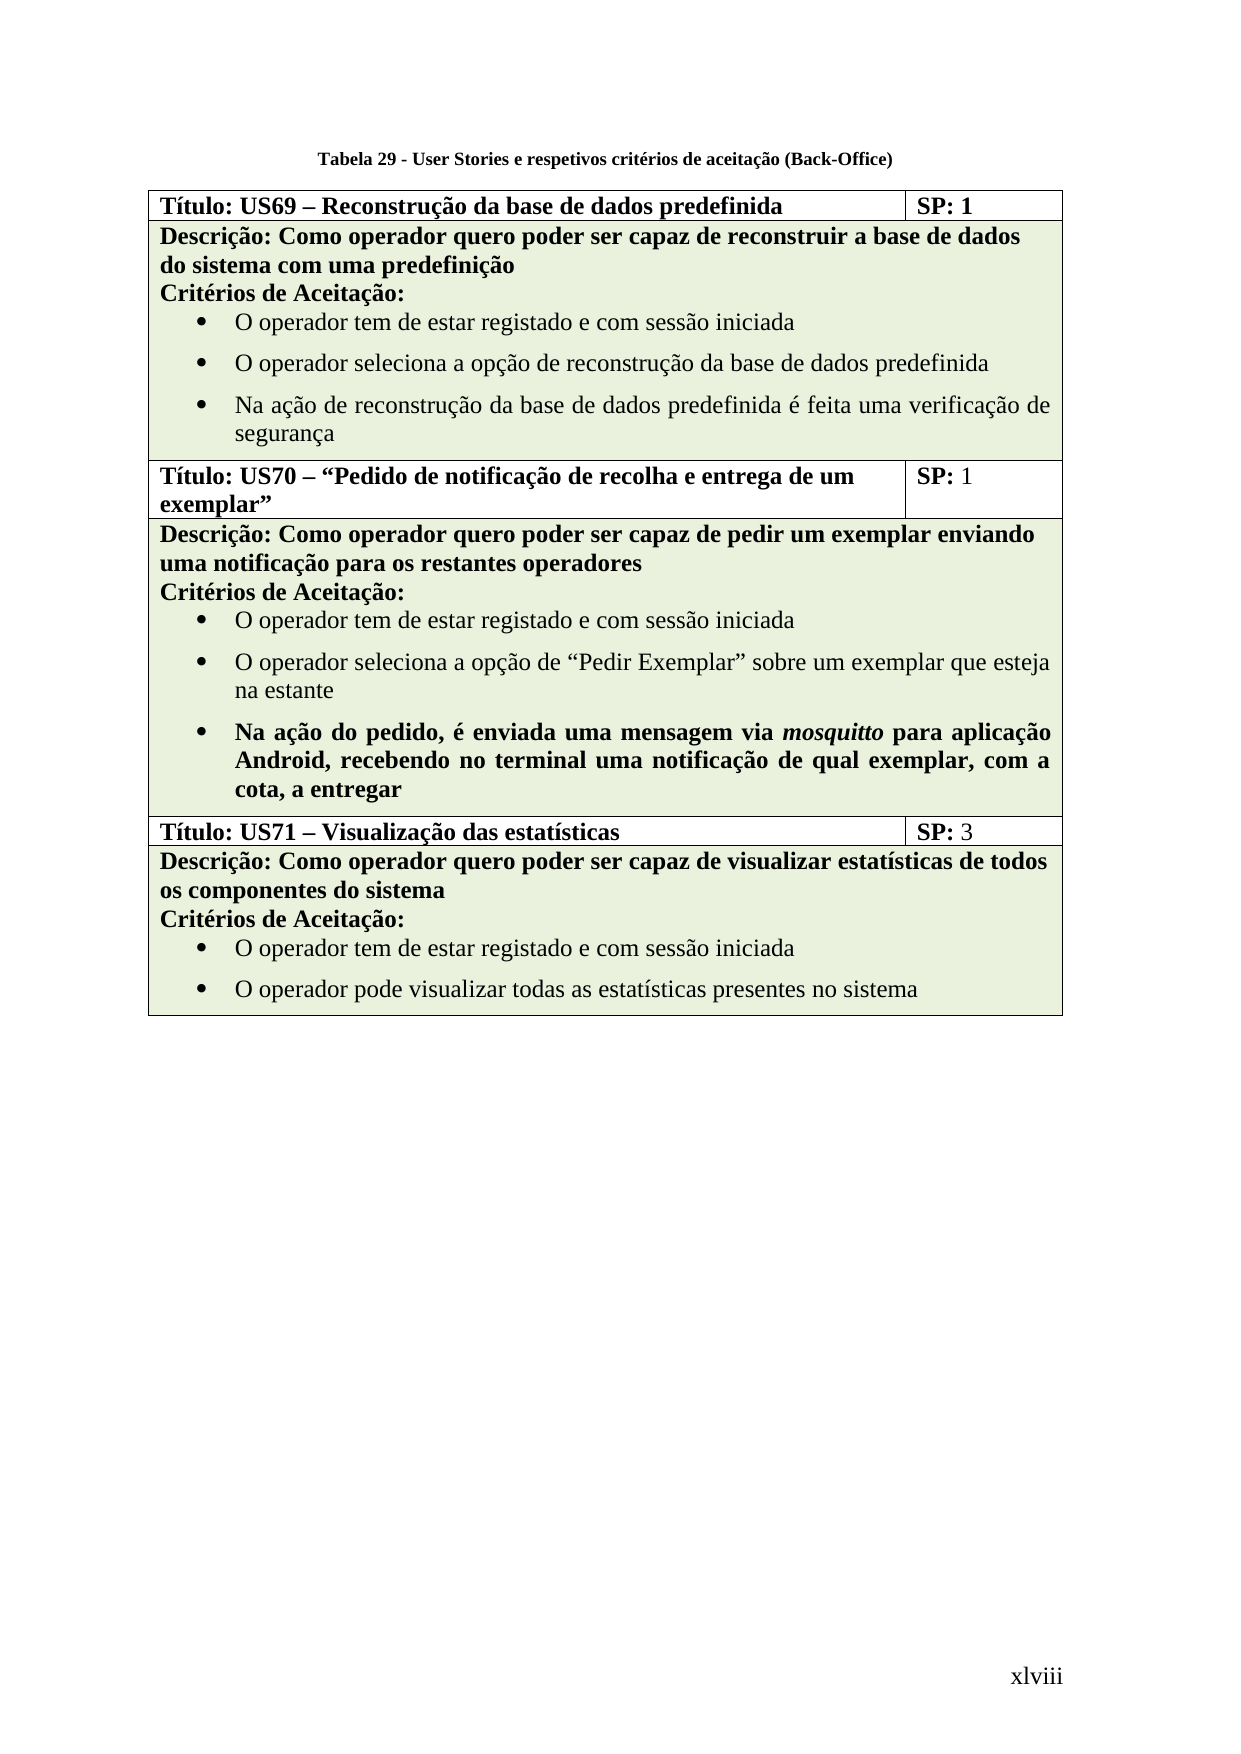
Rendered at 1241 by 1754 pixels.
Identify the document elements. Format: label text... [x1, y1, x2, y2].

table_cell Descrição: Como operador quero poder ser capaz de pedir um exemplar enviando uma notificação para os restantes operadores Critérios de Aceitação: O operador tem de estar registado e com sessão iniciada O operador seleciona a opção de “Pedir Exemplar” sobre um exemplar que esteja na estante Na ação do pedido, é enviada uma mensagem via mosquitto para aplicação Android, recebendo no terminal uma notificação de qual exemplar, com a cota, a entregar [149, 519, 1062, 816]
table_cell Descrição: Como operador quero poder ser capaz de reconstruir a base de dados do sistema com uma predefinição Critérios de Aceitação: O operador tem de estar registado e com sessão iniciada O operador seleciona a opção de reconstrução da base de dados predefinida Na ação de reconstrução da base de dados predefinida é feita uma verificação de segurança [149, 221, 1062, 460]
table_header Título: US69 – Reconstrução da base de dados predefinida [149, 191, 905, 220]
table_header SP: 1 [906, 191, 1062, 220]
table_cell Título: US70 – “Pedido de notificação de recolha e entrega de um exemplar” [149, 461, 905, 518]
table_cell Descrição: Como operador quero poder ser capaz de visualizar estatísticas de todos os componentes do sistema Critérios de Aceitação: O operador tem de estar registado e com sessão iniciada O operador pode visualizar todas as estatísticas presentes no sistema [149, 846, 1062, 1015]
table_cell Título: US71 – Visualização das estatísticas [149, 817, 905, 845]
text Tabela - User Stories e respetivos critérios de aceitação (Back-Office) [148, 148, 1063, 169]
table_cell SP: 1 [906, 461, 1062, 518]
table_cell SP: 3 [906, 817, 1062, 845]
